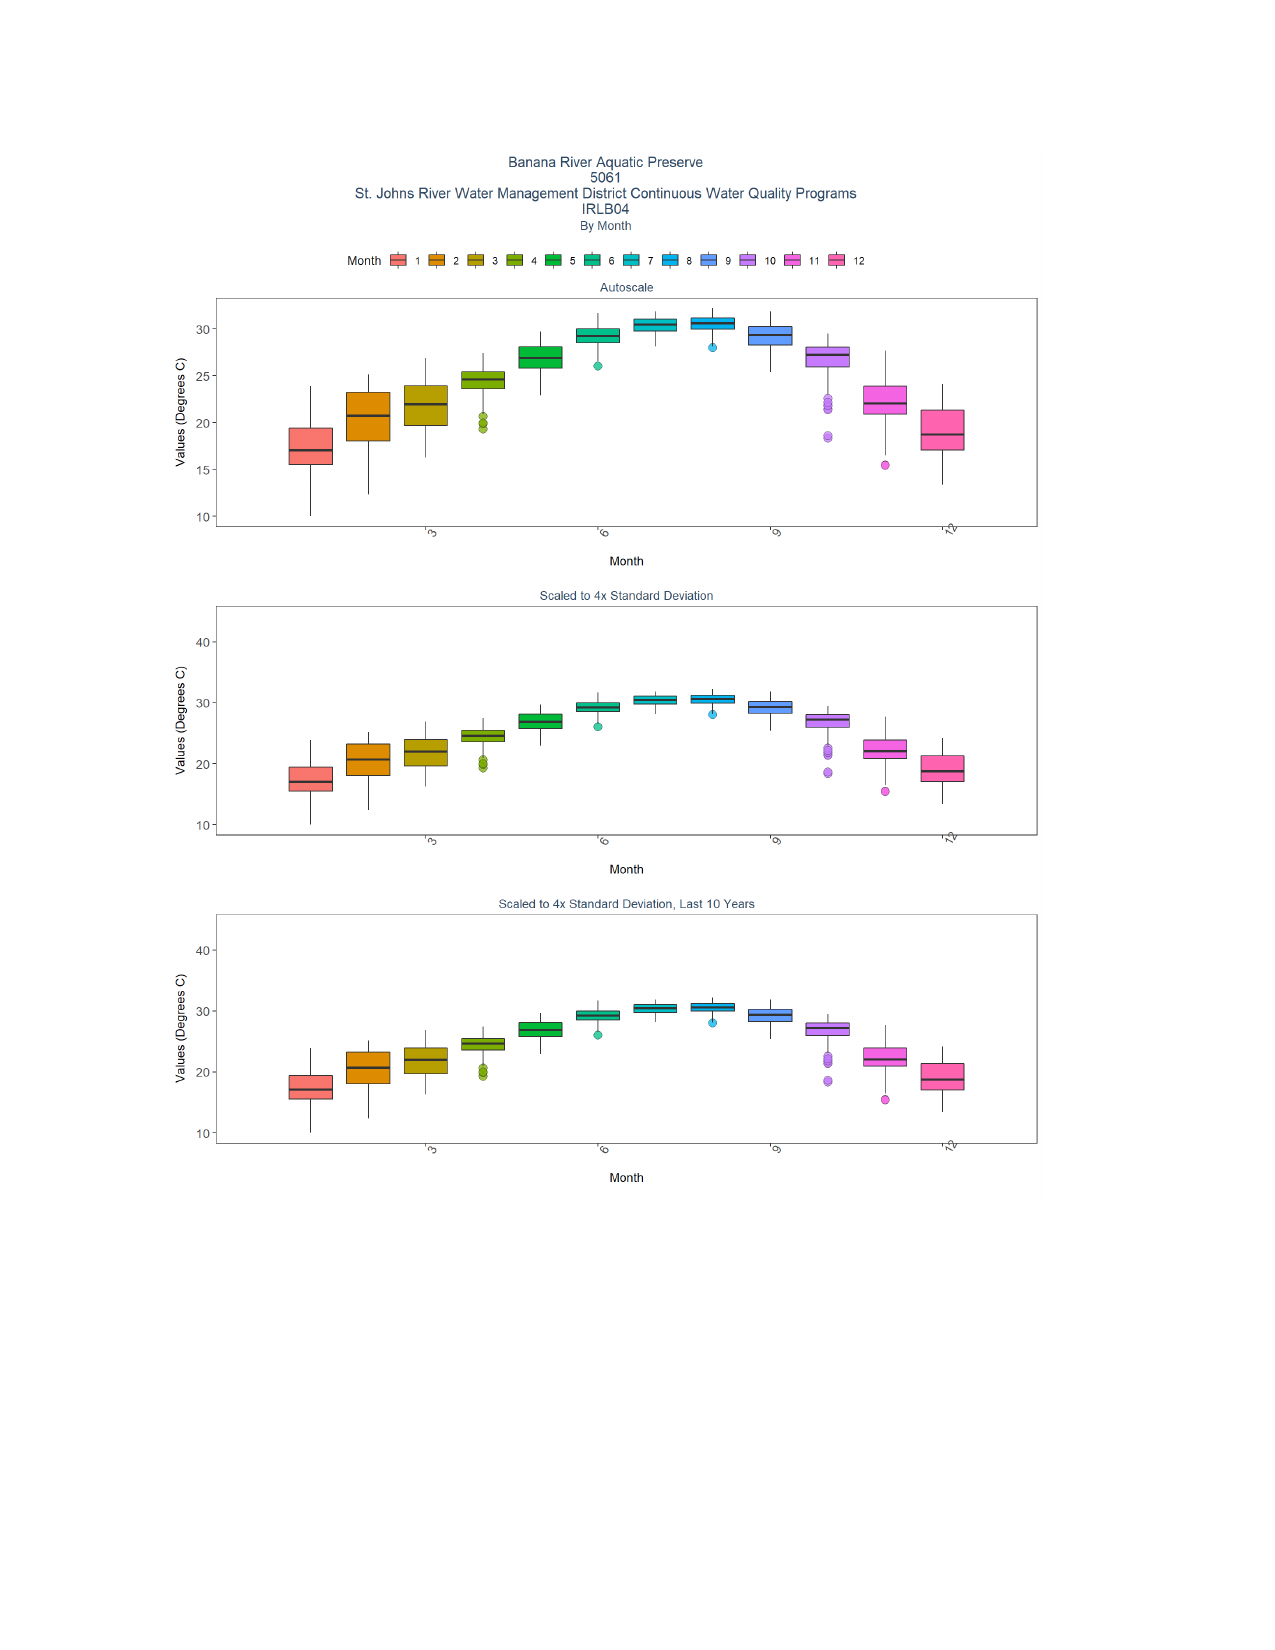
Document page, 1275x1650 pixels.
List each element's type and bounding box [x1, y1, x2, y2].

picture [168, 150, 1044, 1200]
